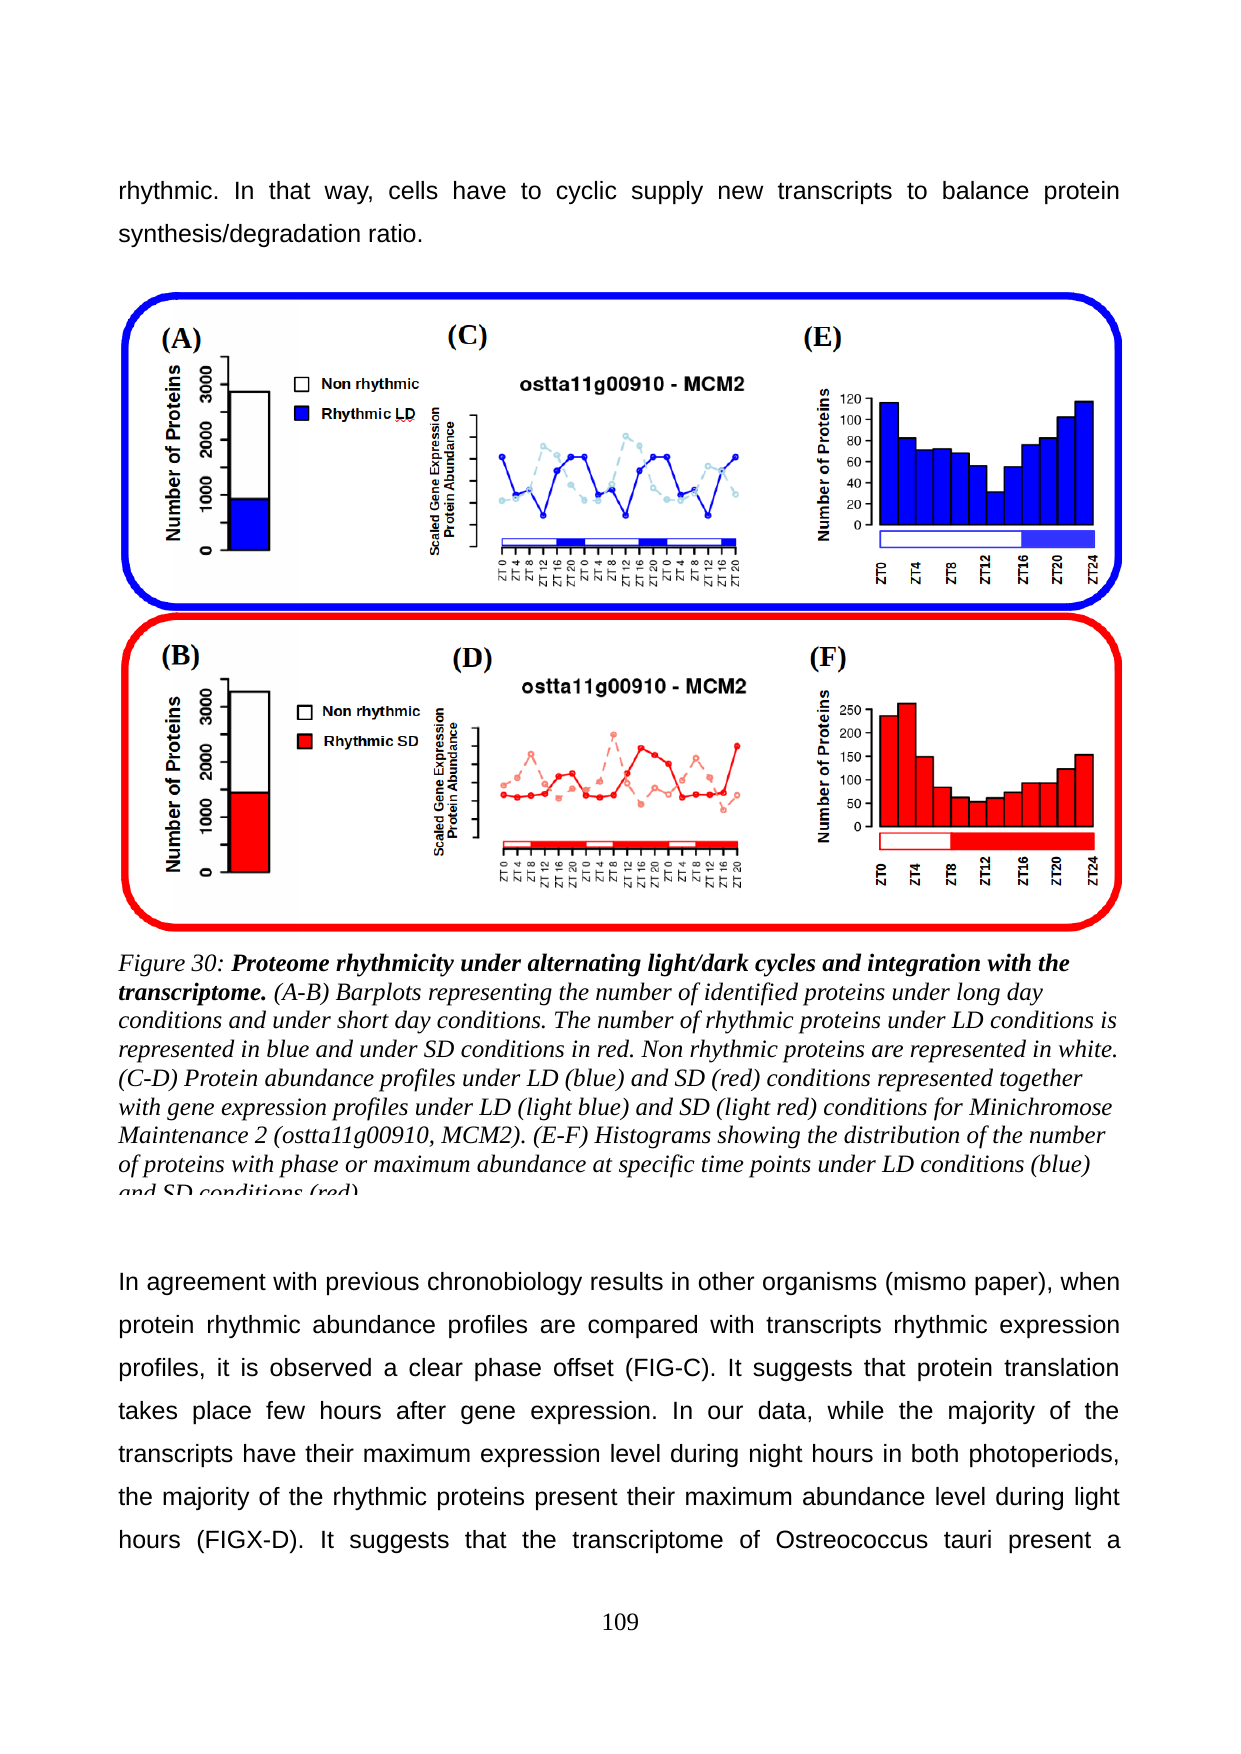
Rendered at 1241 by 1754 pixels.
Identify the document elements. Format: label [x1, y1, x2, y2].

picture [118, 289, 1123, 948]
text [118, 1267, 1122, 1554]
text [118, 176, 1122, 248]
